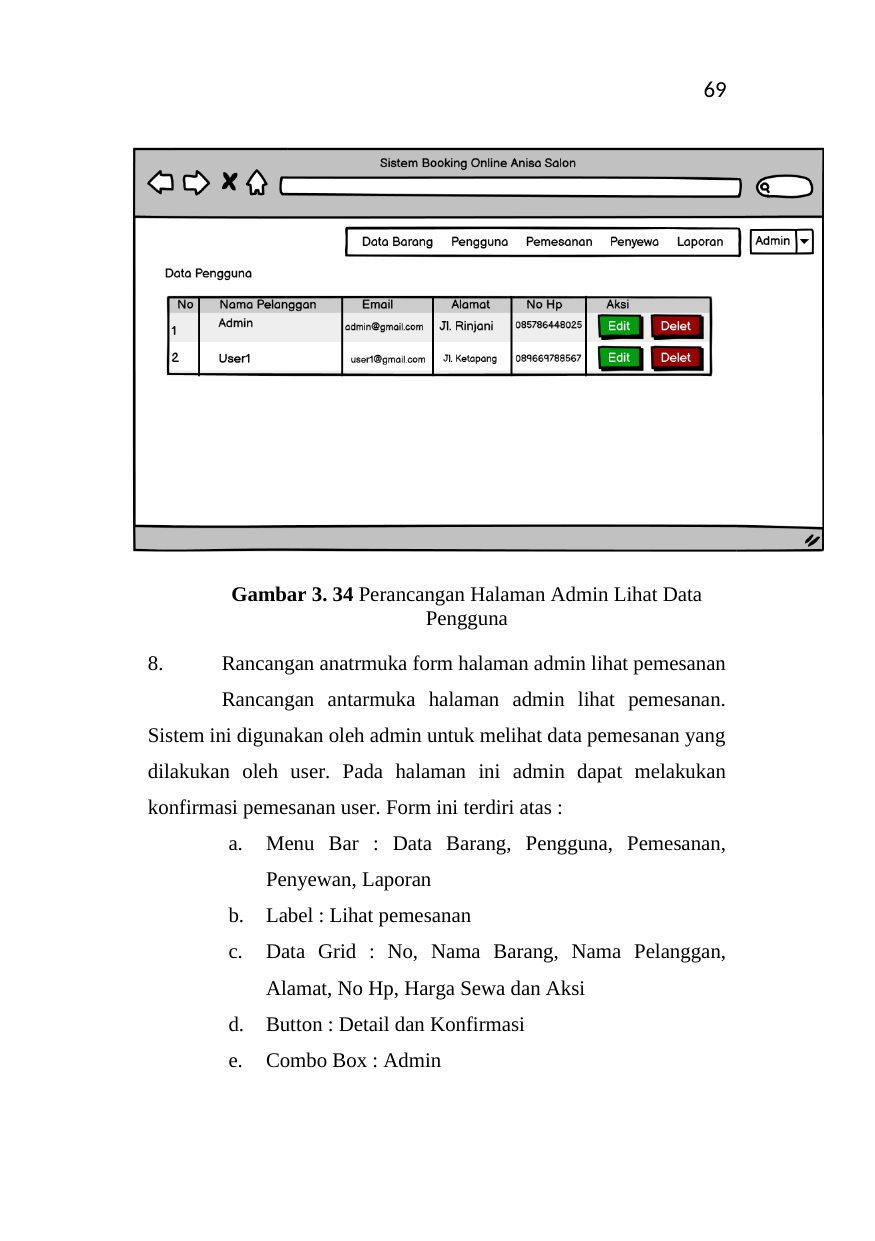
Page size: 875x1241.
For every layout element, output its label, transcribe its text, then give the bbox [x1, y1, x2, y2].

picture [132, 147, 824, 552]
list Button : Detail dan Konfirmasi [228, 1012, 726, 1036]
list Rancangan antarmuka halaman admin lihat pemesanan. Sistem ini digunakan oleh admin untuk melihat data pemesanan yang dilakukan oleh user. Pada halaman ini admin dapat melakukan konfirmasi pemesanan user. Form ini terdiri atas : [148, 687, 726, 819]
list Data Grid : No, Nama Barang, Nama Pelanggan, Alamat, No Hp, Harga Sewa dan Aksi [228, 939, 726, 999]
list Rancangan anatrmuka form halaman admin lihat pemesanan [148, 651, 726, 675]
list Menu Bar : Data Barang, Pengguna, Pemesanan, Penyewan, Laporan [228, 831, 726, 891]
text Gambar 3. 34 Perancangan Halaman Admin Lihat Data Pengguna [207, 582, 726, 630]
list Label : Lihat pemesanan [228, 903, 726, 927]
list Combo Box : Admin [228, 1048, 726, 1072]
